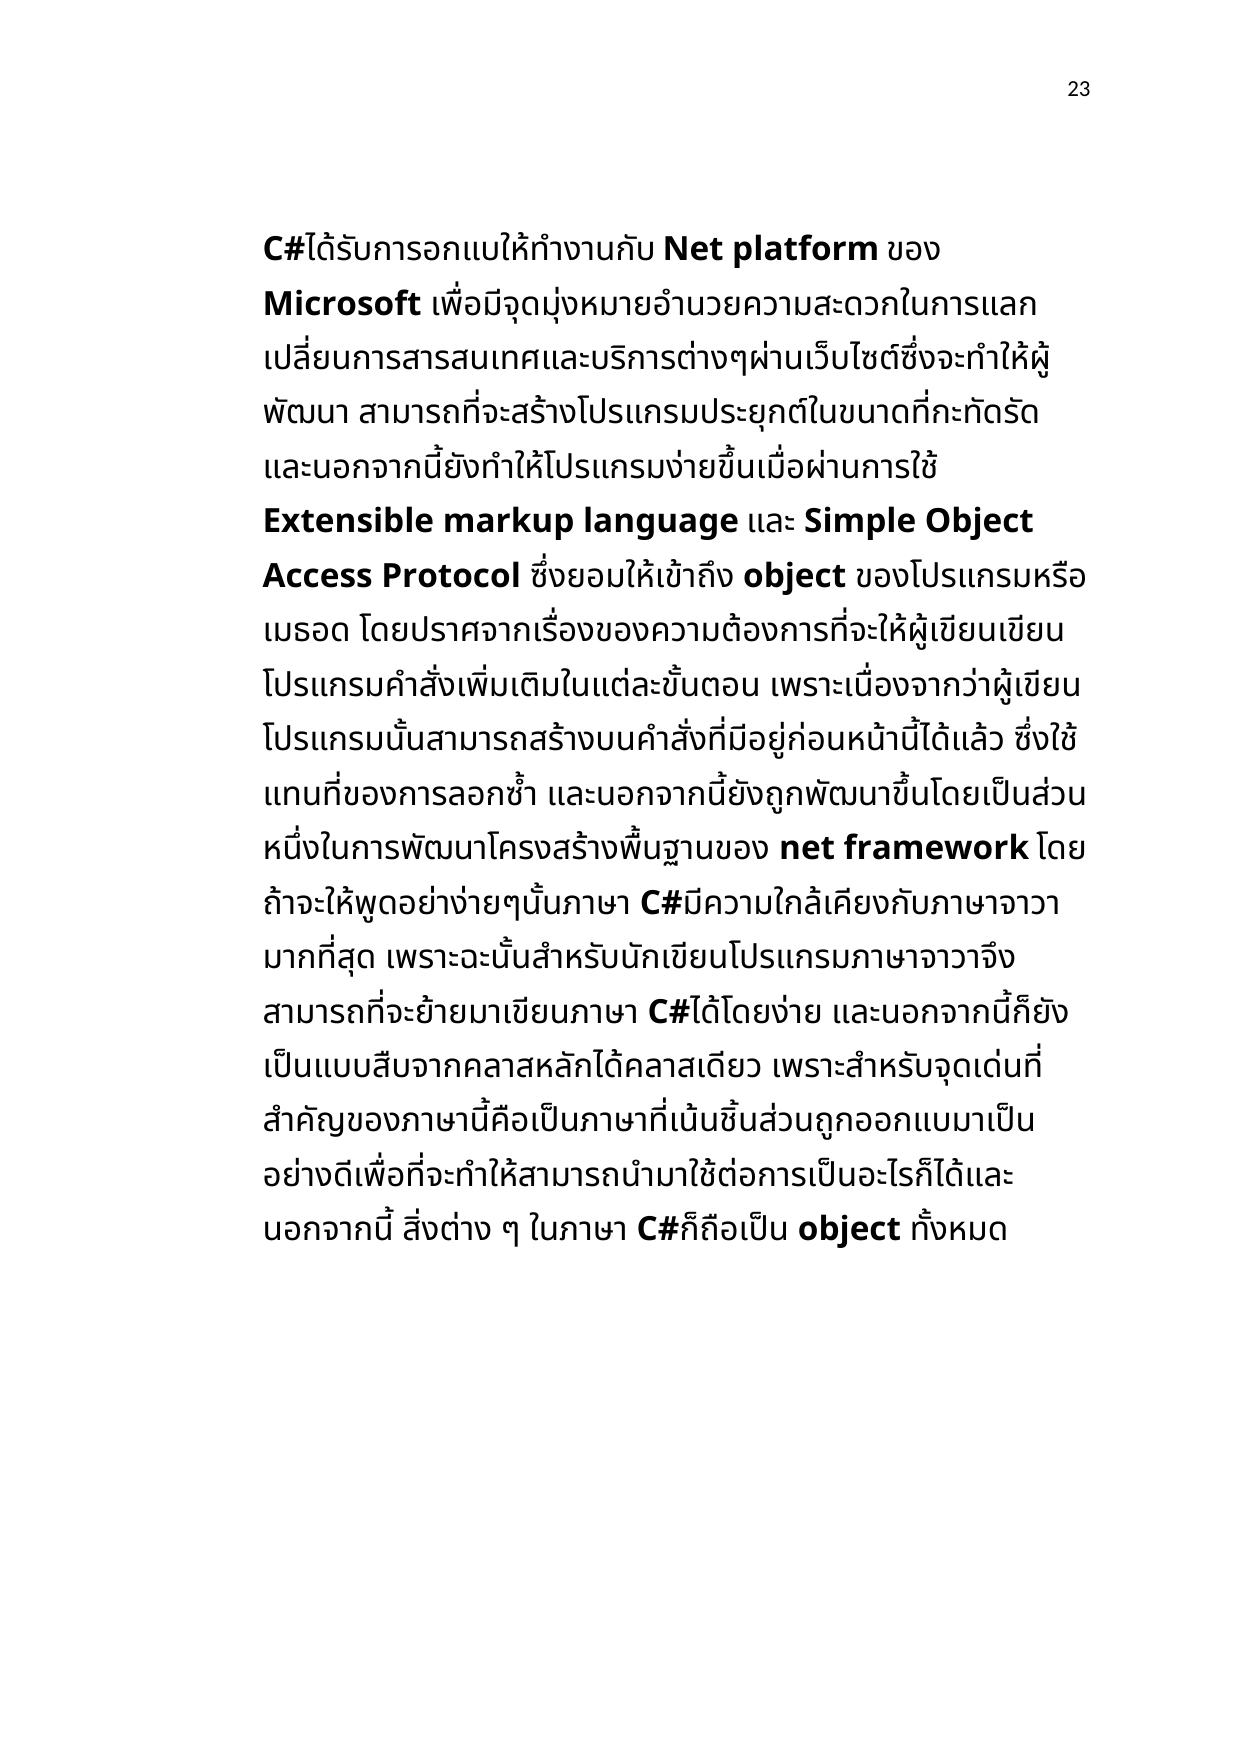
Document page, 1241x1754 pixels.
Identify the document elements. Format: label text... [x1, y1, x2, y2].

list C# คือ ภาษาของคอมพิวเตอร์ประเภท object oriented programming ซึ่งถูกพัฒนาโดย Microsoft เพื่อมีจุดมุ่งหมาย ในการทำการรวมความสามารถของการคำนวณของC++ ด้วยการใช้โปรแกรมที่ง่ายกว่าของ visual basic โดย C# มีพื้นฐานจากC++และเก็บส่วนของการทำงานคล้ายกับจาวา ซึ่งสำหรับ C#ได้รับการอกแบให้ทำงานกับNet platformของ Microsoft เพื่อมีจุดมุ่งหมายอำนวยความสะดวกในการแลกเปลี่ยนการสารสนเทศและบริการต่างๆผ่านเว็บไซต์ซึ่งจะทำให้ผู้พัฒนา สามารถที่จะสร้างโปรแกรมประยุกต์ในขนาดที่กะทัดรัด และนอกจากนี้ยังทำให้โปรแกรมง่ายขึ้นเมื่อผ่านการใช้ Extensible markup languageและ Simple Object Access Protocol ซึ่งยอมให้เข้าถึง object ของโปรแกรมหรือเมธอด โดยปราศจากเรื่องของความต้องการที่จะให้ผู้เขียนเขียนโปรแกรมคำสั่งเพิ่มเติมในแต่ละขั้นตอน เพราะเนื่องจากว่าผู้เขียนโปรแกรมนั้นสามารถสร้างบนคำสั่งที่มีอยู่ก่อนหน้านี้ได้แล้ว ซึ่งใช้แทนที่ของการลอกซ้ำ และนอกจากนี้ยังถูกพัฒนาขึ้นโดยเป็นส่วนหนึ่งในการพัฒนาโครงสร้างพื้นฐานของ net frameworkโดยถ้าจะให้พูดอย่าง่ายๆนั้นภาษา C#มีความใกล้เคียงกับภาษาจาวามากที่สุด เพราะฉะนั้นสำหรับนักเขียนโปรแกรมภาษาจาวาจึงสามารถที่จะย้ายมาเขียนภาษา C#ได้โดยง่าย และนอกจากนี้ก็ยังเป็นแบบสืบจากคลาสหลักได้คลาสเดียว เพราะสำหรับจุดเด่นที่สำคัญของภาษานี้คือเป็นภาษาที่เน้นชิ้นส่วนถูกออกแบมาเป็นอย่างดีเพื่อที่จะทำให้สามารถนำมาใช้ต่อการเป็นอะไรก็ได้และนอกจากนี้ สิ่งต่าง ๆ ในภาษา C#ก็ถือเป็น object ทั้งหมด [262, 225, 1090, 1256]
